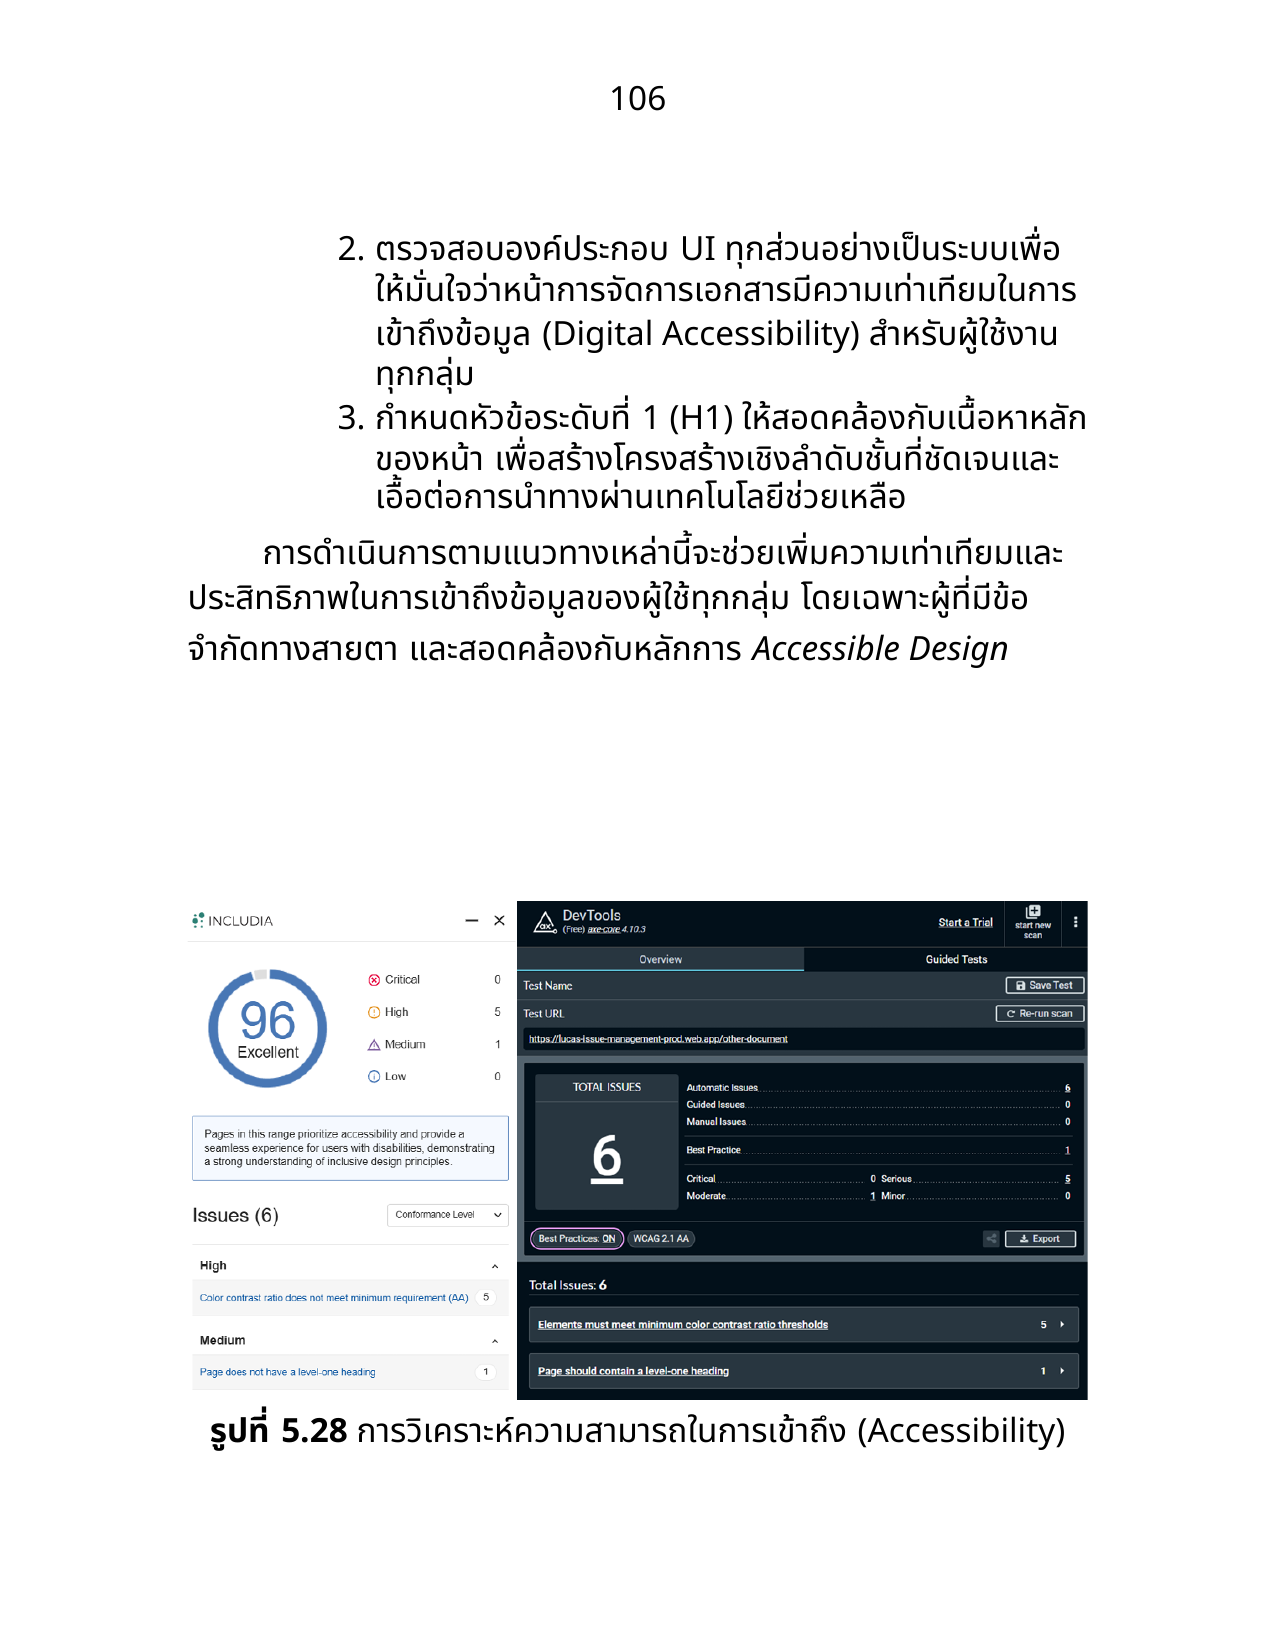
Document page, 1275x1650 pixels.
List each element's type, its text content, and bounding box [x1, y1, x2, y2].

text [187, 1400, 1087, 1452]
list กำหนดหัวข้อระดับที่ 1 (H1) ให้สอดคล้องกับเนื้อหาหลักของหน้า เพื่อสร้างโครงสร้างเชิงลำดับชั้นที่ชัดเจนและเอื้อต่อการนำทางผ่านเทคโนโลยีช่วยเหลือ [337, 393, 1087, 517]
text การดำเนินการตามแนวทางเหล่านี้จะช่วยเพิ่มความเท่าเทียมและประสิทธิภาพในการเข้าถึงข้อมูลของผู้ใช้ทุกกลุ่ม โดยเฉพาะผู้ที่มีข้อจำกัดทางสายตา และสอดคล้องกับหลักการ Accessible Design [187, 533, 1087, 670]
list ตรวจสอบองค์ประกอบ UI ทุกส่วนอย่างเป็นระบบเพื่อให้มั่นใจว่าหน้าการจัดการเอกสารมีความเท่าเทียมในการเข้าถึงข้อมูล (Digital Accessibility) สำหรับผู้ใช้งานทุกกลุ่ม [337, 225, 1087, 393]
picture [187, 901, 1088, 1400]
